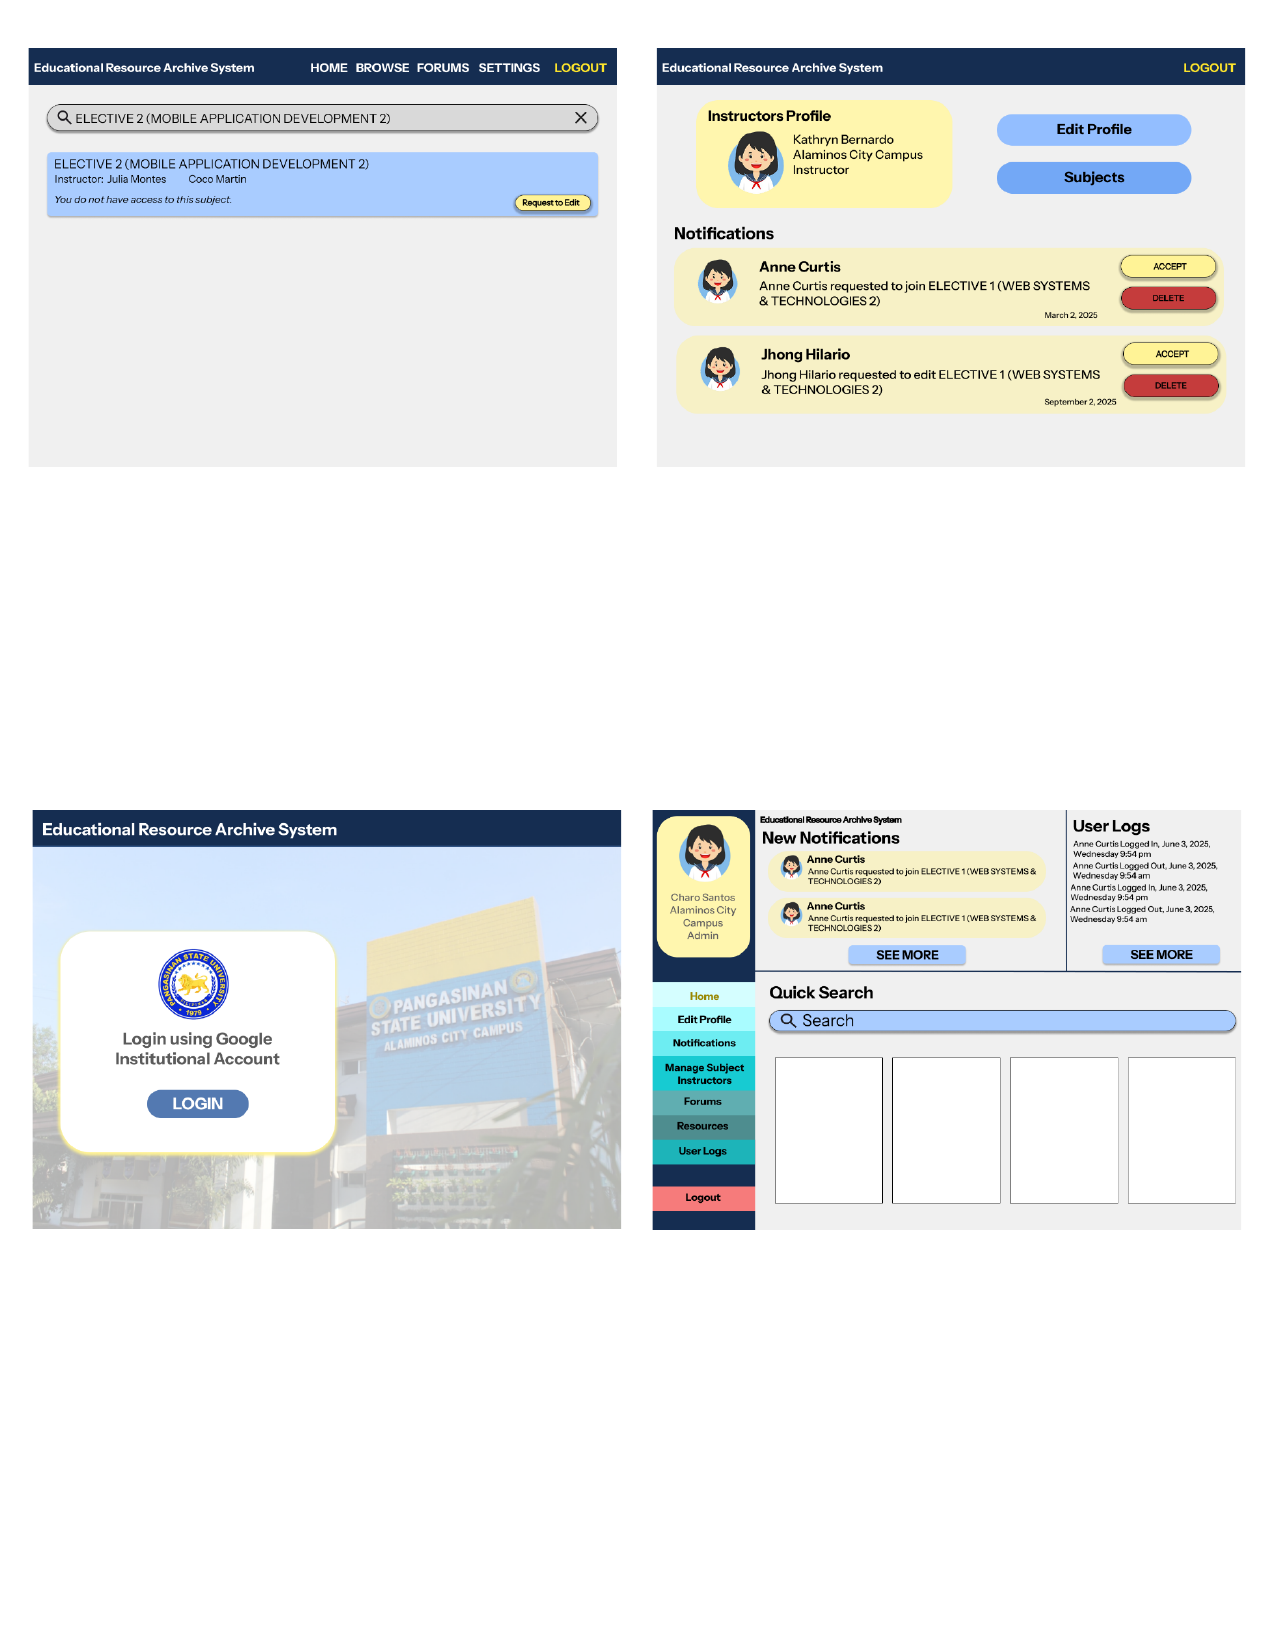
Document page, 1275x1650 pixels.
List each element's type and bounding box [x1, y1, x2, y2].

picture [652, 810, 1242, 1230]
picture [656, 48, 1246, 467]
picture [32, 810, 622, 1229]
picture [28, 48, 617, 467]
